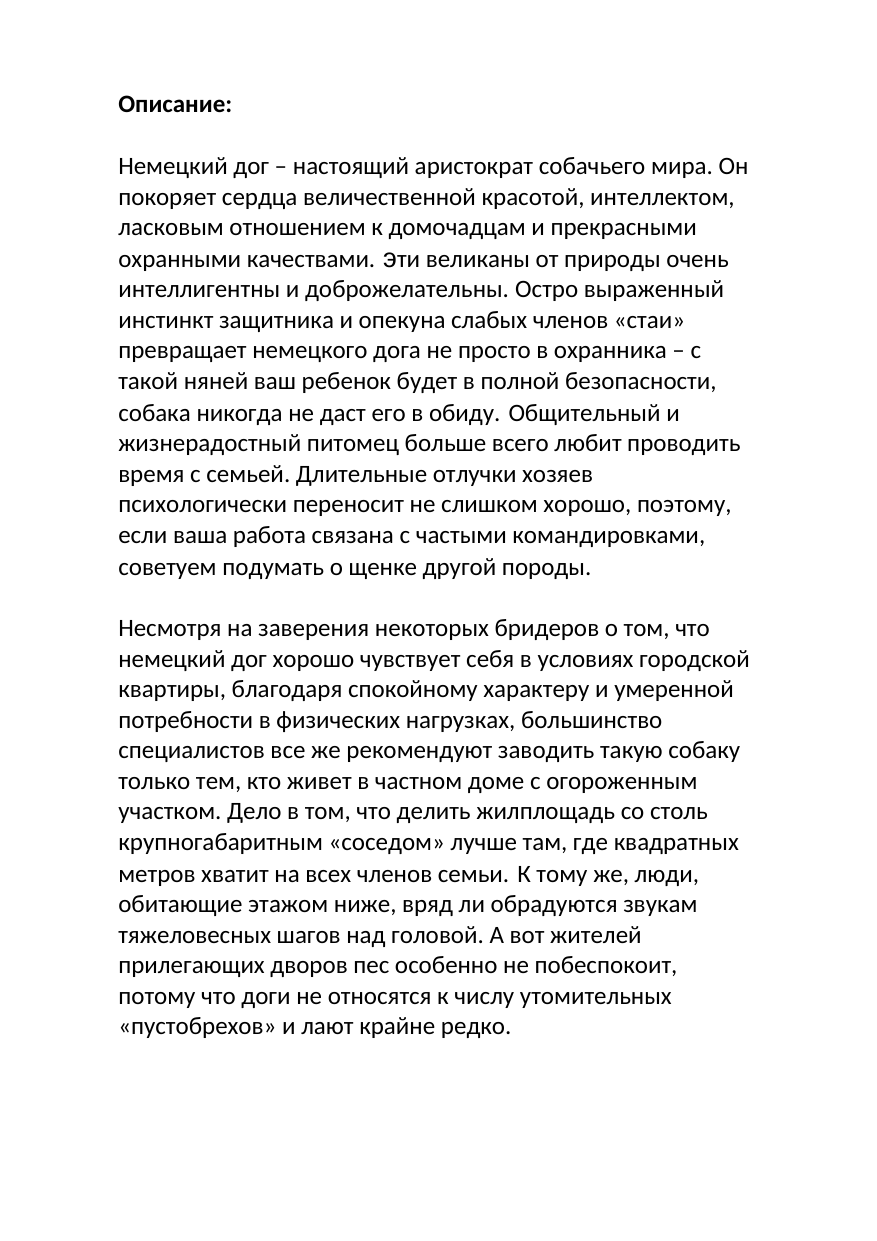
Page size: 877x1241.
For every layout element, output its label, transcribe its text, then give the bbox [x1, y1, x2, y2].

text Немецкий дог – настоящий аристократ собачьего мира. Он покоряет сердца величественной красотой, интеллектом, ласковым отношением к домочадцам и прекрасными охранными качествами. эти великаны от природы очень интеллигентны и доброжелательны. Остро выраженный инстинкт защитника и опекуна слабых членов «стаи» превращает немецкого дога не просто в охранника – с такой няней ваш ребенок будет в полной безопасности, собака никогда не даст его в обиду. Общительный и жизнерадостный питомец больше всего любит проводить время с семьей. Длительные отлучки хозяев психологически переносит не слишком хорошо, поэтому, если ваша работа связана с частыми командировками, советуем подумать о щенке другой породы. [118, 150, 759, 581]
text Описание: [118, 89, 759, 119]
text Несмотря на заверения некоторых бридеров о том, что немецкий дог хорошо чувствует себя в условиях городской квартиры, благодаря спокойному характеру и умеренной потребности в физических нагрузках, большинство специалистов все же рекомендуют заводить такую собаку только тем, кто живет в частном доме с огороженным участком. Дело в том, что делить жилплощадь со столь крупногабаритным «соседом» лучше там, где квадратных метров хватит на всех членов семьи. К тому же, люди, обитающие этажом ниже, вряд ли обрадуются звукам тяжеловесных шагов над головой. А вот жителей прилегающих дворов пес особенно не побеспокоит, потому что доги не относятся к числу утомительных «пустобрехов» и лают крайне редко. [118, 612, 759, 1041]
